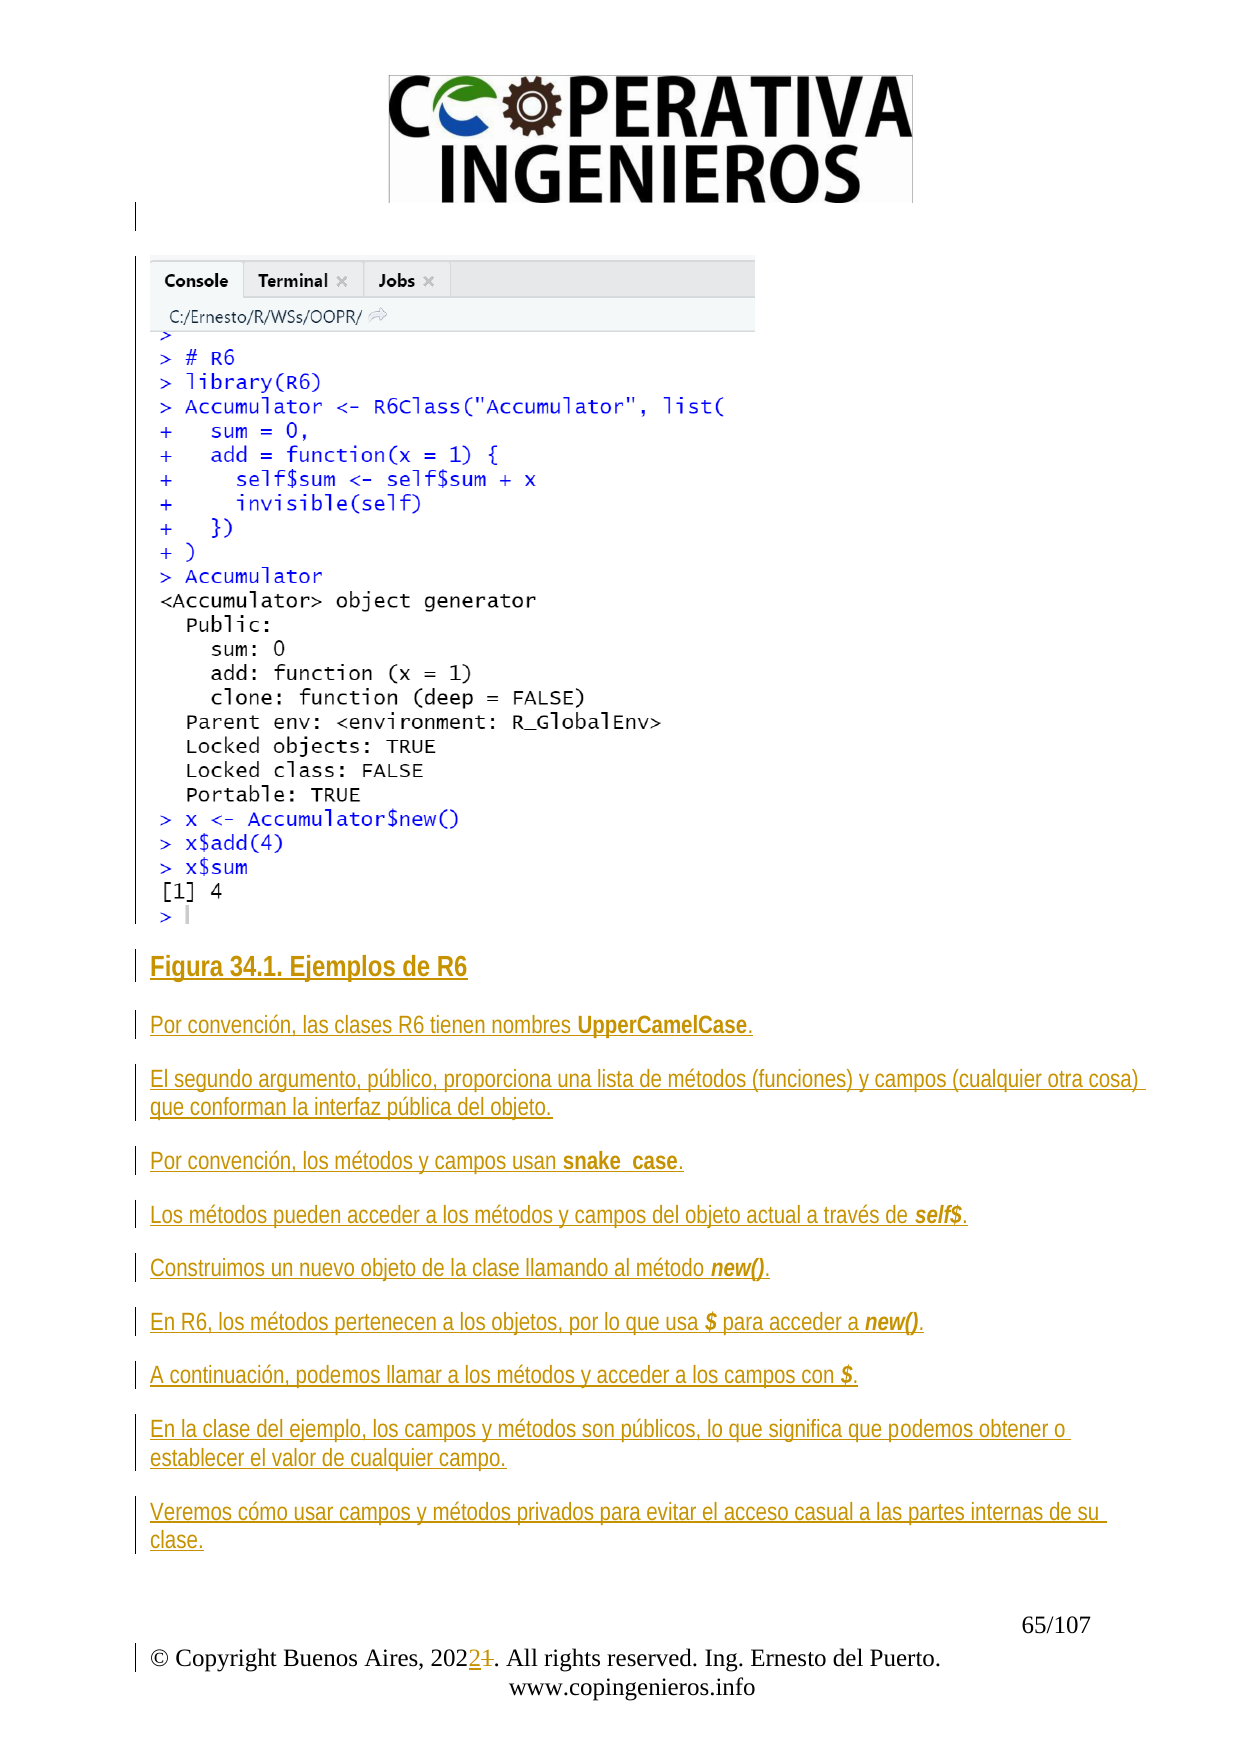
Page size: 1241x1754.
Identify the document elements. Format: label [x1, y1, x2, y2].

picture [388, 75, 913, 203]
picture [150, 255, 755, 924]
